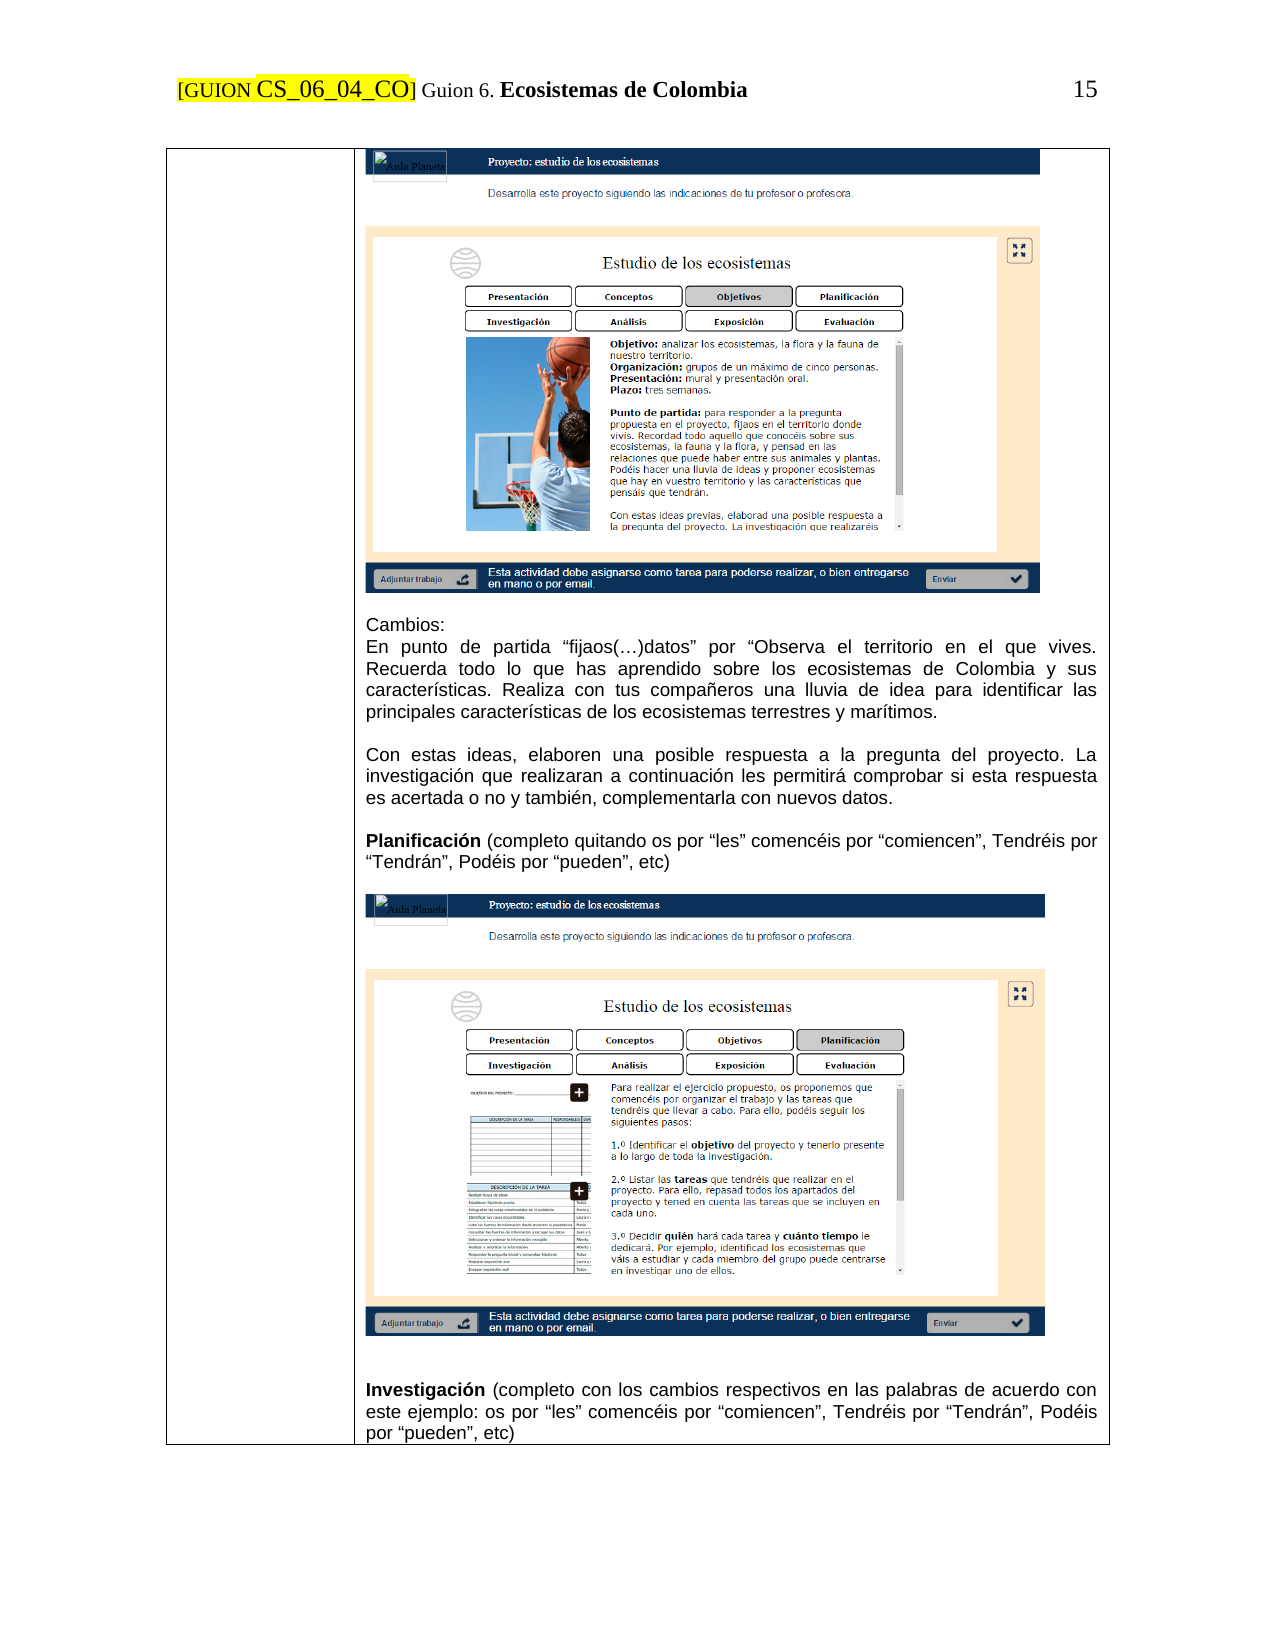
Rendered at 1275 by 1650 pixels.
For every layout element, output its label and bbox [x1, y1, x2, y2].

table_cell [355, 149, 1109, 1444]
table_cell [167, 149, 354, 1444]
picture [365, 148, 1040, 593]
picture [365, 894, 1046, 1336]
